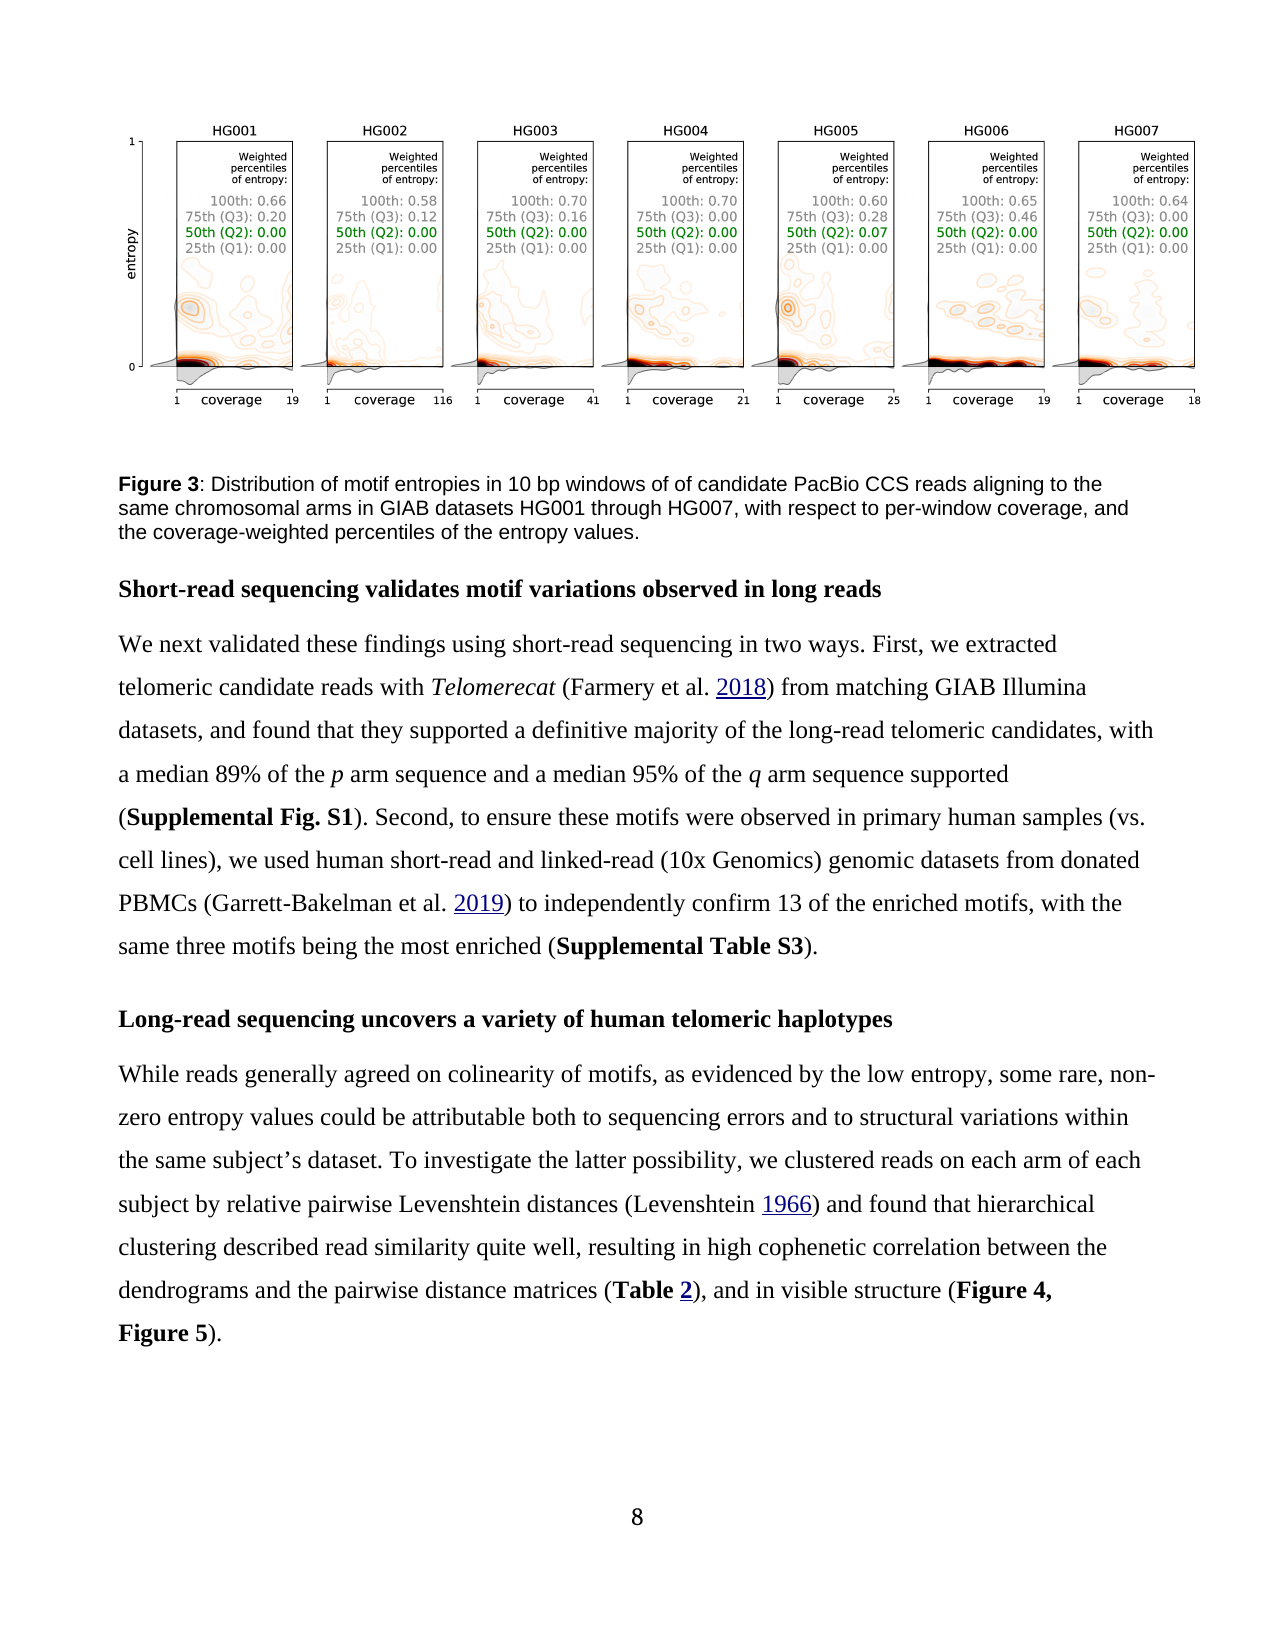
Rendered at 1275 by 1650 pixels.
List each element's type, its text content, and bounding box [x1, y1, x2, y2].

subtitle Long-read sequencing uncovers a variety of human telomeric haplotypes [118, 1004, 1156, 1032]
text We next validated these findings using short-read sequencing in two ways. First, we extracted telomeric candidate reads with Telomerecat (Farmery et al. 2018) from matching GIAB Illumina datasets, and found that they supported a definitive majority of the long-read telomeric candidates, with a median 89% of the p arm sequence and a median 95% of the q arm sequence supported (Supplemental Fig. S1). Second, to ensure these motifs were observed in primary human samples (vs. cell lines), we used human short-read and linked-read (10x Genomics) genomic datasets from donated PBMCs (Garrett-Bakelman et al. 2019) to independently confirm 13 of the enriched motifs, with the same three motifs being the most enriched (Supplemental Table S3). [118, 629, 1156, 960]
text While reads generally agreed on colinearity of motifs, as evidenced by the low entropy, some rare, non-zero entropy values could be attributable both to sequencing errors and to structural variations within the same subject’s dataset. To investigate the latter possibility, we clustered reads on each arm of each subject by relative pairwise Levenshtein distances (Levenshtein 1966) and found that hierarchical clustering described read similarity quite well, resulting in high cophenetic correlation between the dendrograms and the pairwise distance matrices (Table 2), and in visible structure (Figure 4, Figure 5). [118, 1059, 1156, 1347]
subtitle Short-read sequencing validates motif variations observed in long reads [118, 574, 1156, 602]
picture [118, 118, 1208, 414]
text Figure 3: Distribution of motif entropies in 10 bp windows of of candidate PacBio CCS reads aligning to the same chromosomal arms in GIAB datasets HG001 through HG007, with respect to per-window coverage, and the coverage-weighted percentiles of the entropy values. [118, 472, 1156, 544]
